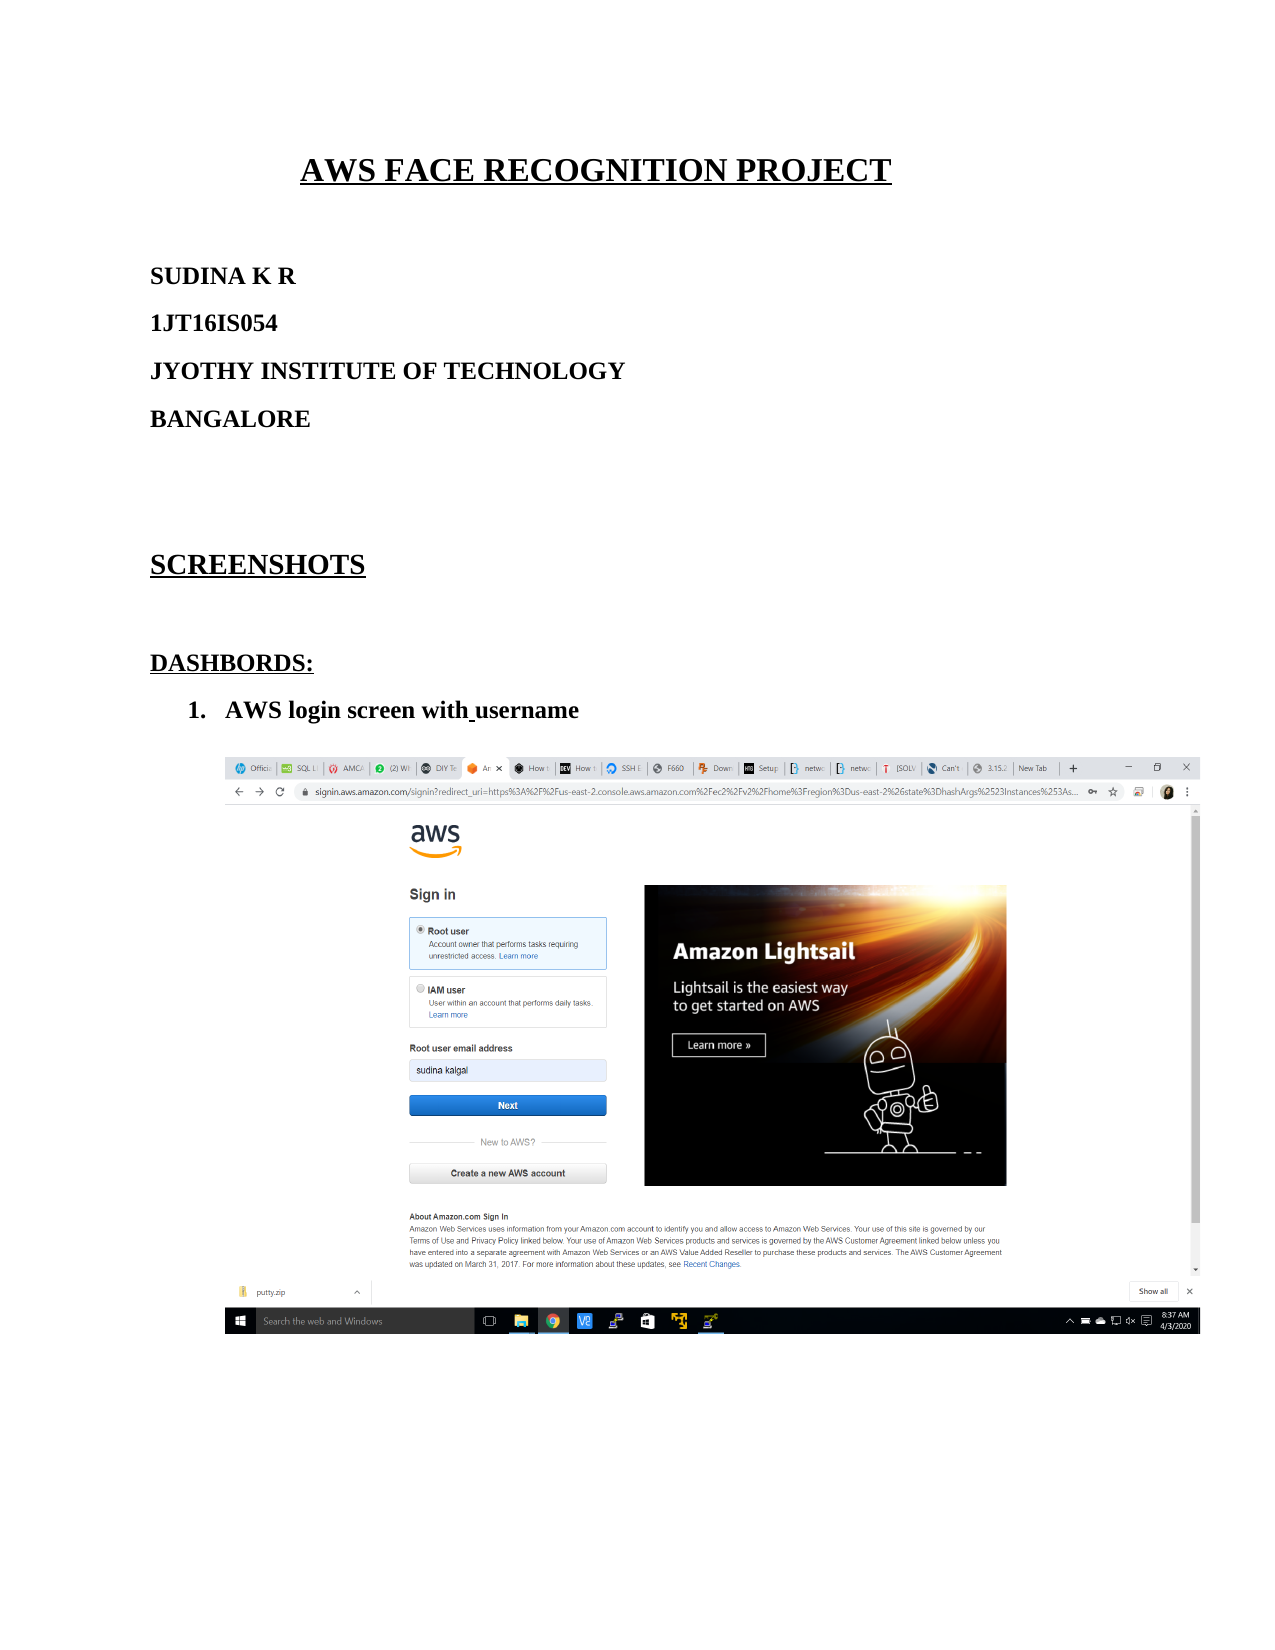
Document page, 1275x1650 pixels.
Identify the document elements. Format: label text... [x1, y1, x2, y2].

list AWS login screen with username [187, 695, 1125, 724]
text BANGALORE [150, 404, 1125, 433]
picture [225, 757, 1200, 1334]
text SCREENSHOTS [150, 547, 1125, 581]
text DASHBORDS: [150, 648, 1125, 676]
text JYOTHY INSTITUTE OF TECHNOLOGY [150, 356, 1125, 385]
text SUDINA K R [150, 261, 1125, 289]
text 1JT16IS054 [150, 308, 1125, 337]
text AWS FACE RECOGNITION PROJECT [300, 150, 1125, 188]
